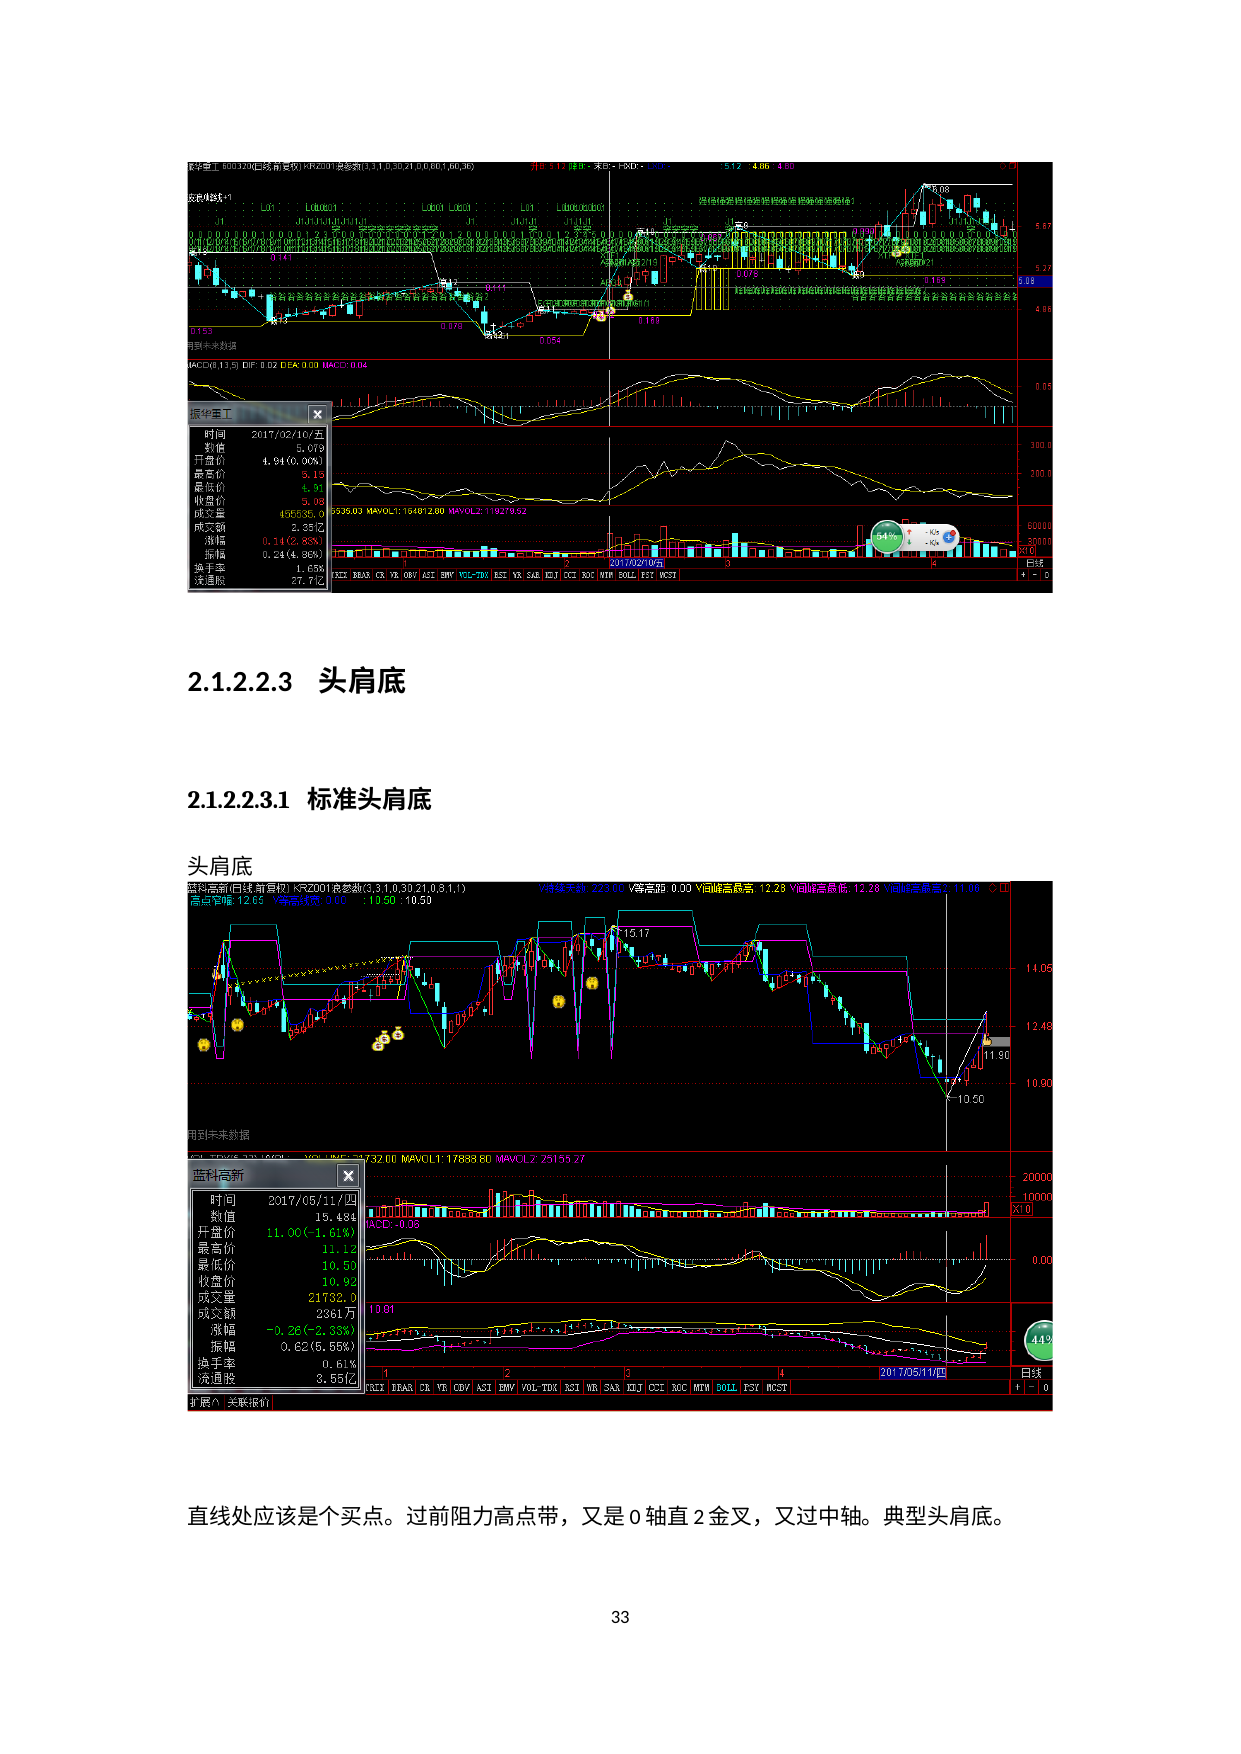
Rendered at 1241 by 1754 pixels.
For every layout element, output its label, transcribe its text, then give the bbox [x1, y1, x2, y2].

text 直线处应该是个买点。过前阻力高点带，又是0轴直2金叉，又过中轴。典型头肩底。 [187, 1498, 1053, 1531]
picture [187, 162, 1053, 593]
picture [187, 881, 1053, 1412]
subtitle 头肩底 [187, 646, 1053, 711]
subtitle 标准头肩底 [187, 765, 1053, 830]
text 头肩底 [187, 848, 1053, 881]
